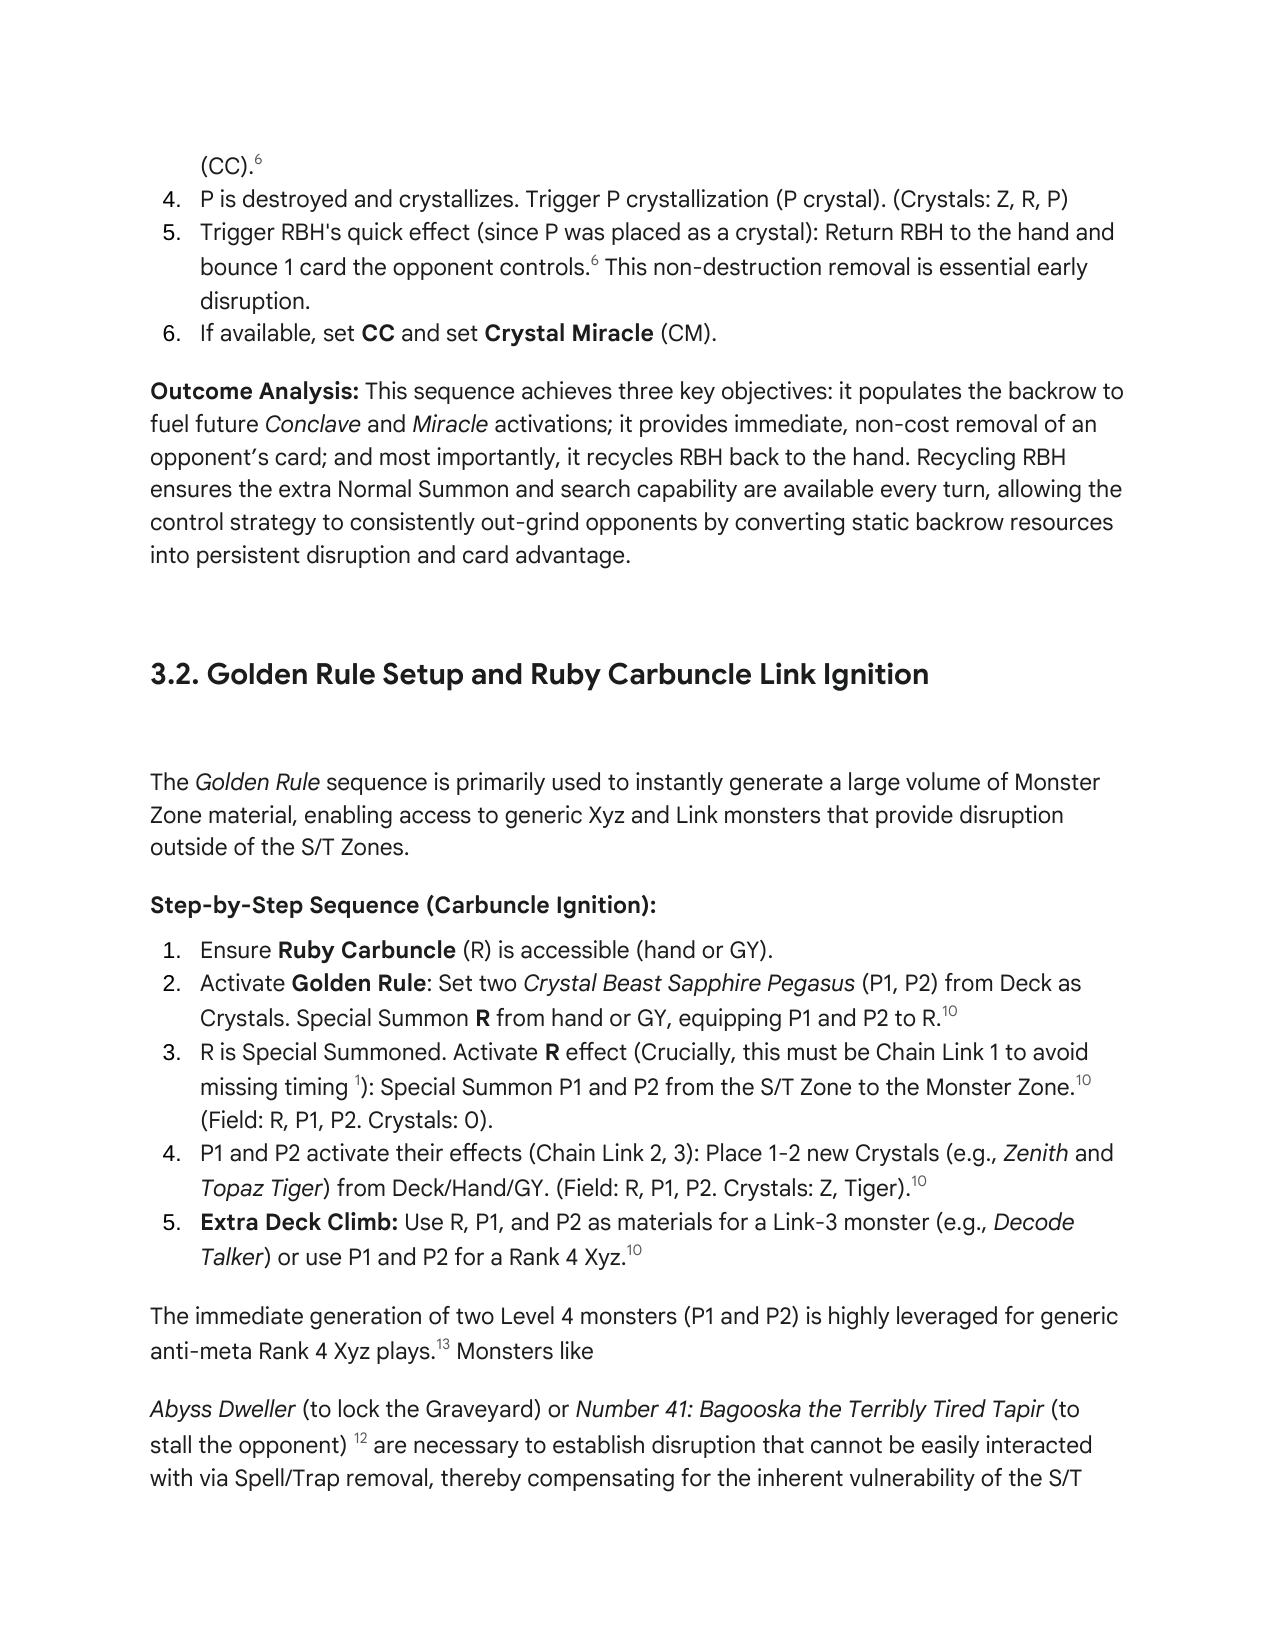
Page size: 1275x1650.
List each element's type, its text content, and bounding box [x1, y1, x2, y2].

list If available, set CC and set Crystal Miracle (CM). [162, 319, 1125, 348]
text Outcome Analysis: This sequence achieves three key objectives: it populates the backrow to fuel future Conclave and Miracle activations; it provides immediate, non-cost removal of an opponent’s card; and most importantly, it recycles RBH back to the hand. Recycling RBH ensures the extra Normal Summon and search capability are available every turn, allowing the control strategy to consistently out-grind opponents by converting static backrow resources into persistent disruption and card advantage. [150, 377, 1125, 569]
list Extra Deck Climb: Use R, P1, and P2 as materials for a Link-3 monster (e.g., Decode Talker) or use P1 and P2 for a Rank 4 Xyz.10 [162, 1208, 1125, 1272]
list R is Special Summoned. Activate R effect (Crucially, this must be Chain Link 1 to avoid missing timing 1): Special Summon P1 and P2 from the S/T Zone to the Monster Zone.10 (Field: R, P1, P2. Crystals: 0). [162, 1038, 1125, 1135]
list Ensure Ruby Carbuncle (R) is accessible (hand or GY). [162, 936, 1125, 965]
text The immediate generation of two Level 4 monsters (P1 and P2) is highly leveraged for generic anti-meta Rank 4 Xyz plays.13 Monsters like [150, 1302, 1125, 1366]
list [162, 150, 1125, 181]
list P1 and P2 activate their effects (Chain Link 2, 3): Place 1-2 new Crystals (e.g., Zenith and Topaz Tiger) from Deck/Hand/GY. (Field: R, P1, P2. Crystals: Z, Tiger).10 [162, 1139, 1125, 1204]
list Trigger RBH's quick effect (since P was placed as a crystal): Return RBH to the hand and bounce 1 card the opponent controls.6 This non-destruction removal is essential early disruption. [162, 218, 1125, 316]
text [150, 1396, 1125, 1493]
text The Golden Rule sequence is primarily used to instantly generate a large volume of Monster Zone material, enabling access to generic Xyz and Link monsters that provide disruption outside of the S/T Zones. [150, 768, 1125, 862]
text Step-by-Step Sequence (Carbuncle Ignition): [150, 891, 1125, 920]
subtitle 3.2. Golden Rule Setup and Ruby Carbuncle Link Ignition [150, 656, 1125, 693]
list Activate Golden Rule: Set two Crystal Beast Sapphire Pegasus (P1, P2) from Deck as Crystals. Special Summon R from hand or GY, equipping P1 and P2 to R.10 [162, 969, 1125, 1034]
list P is destroyed and crystallizes. Trigger P crystallization (P crystal). (Crystals: Z, R, P) [162, 186, 1125, 214]
